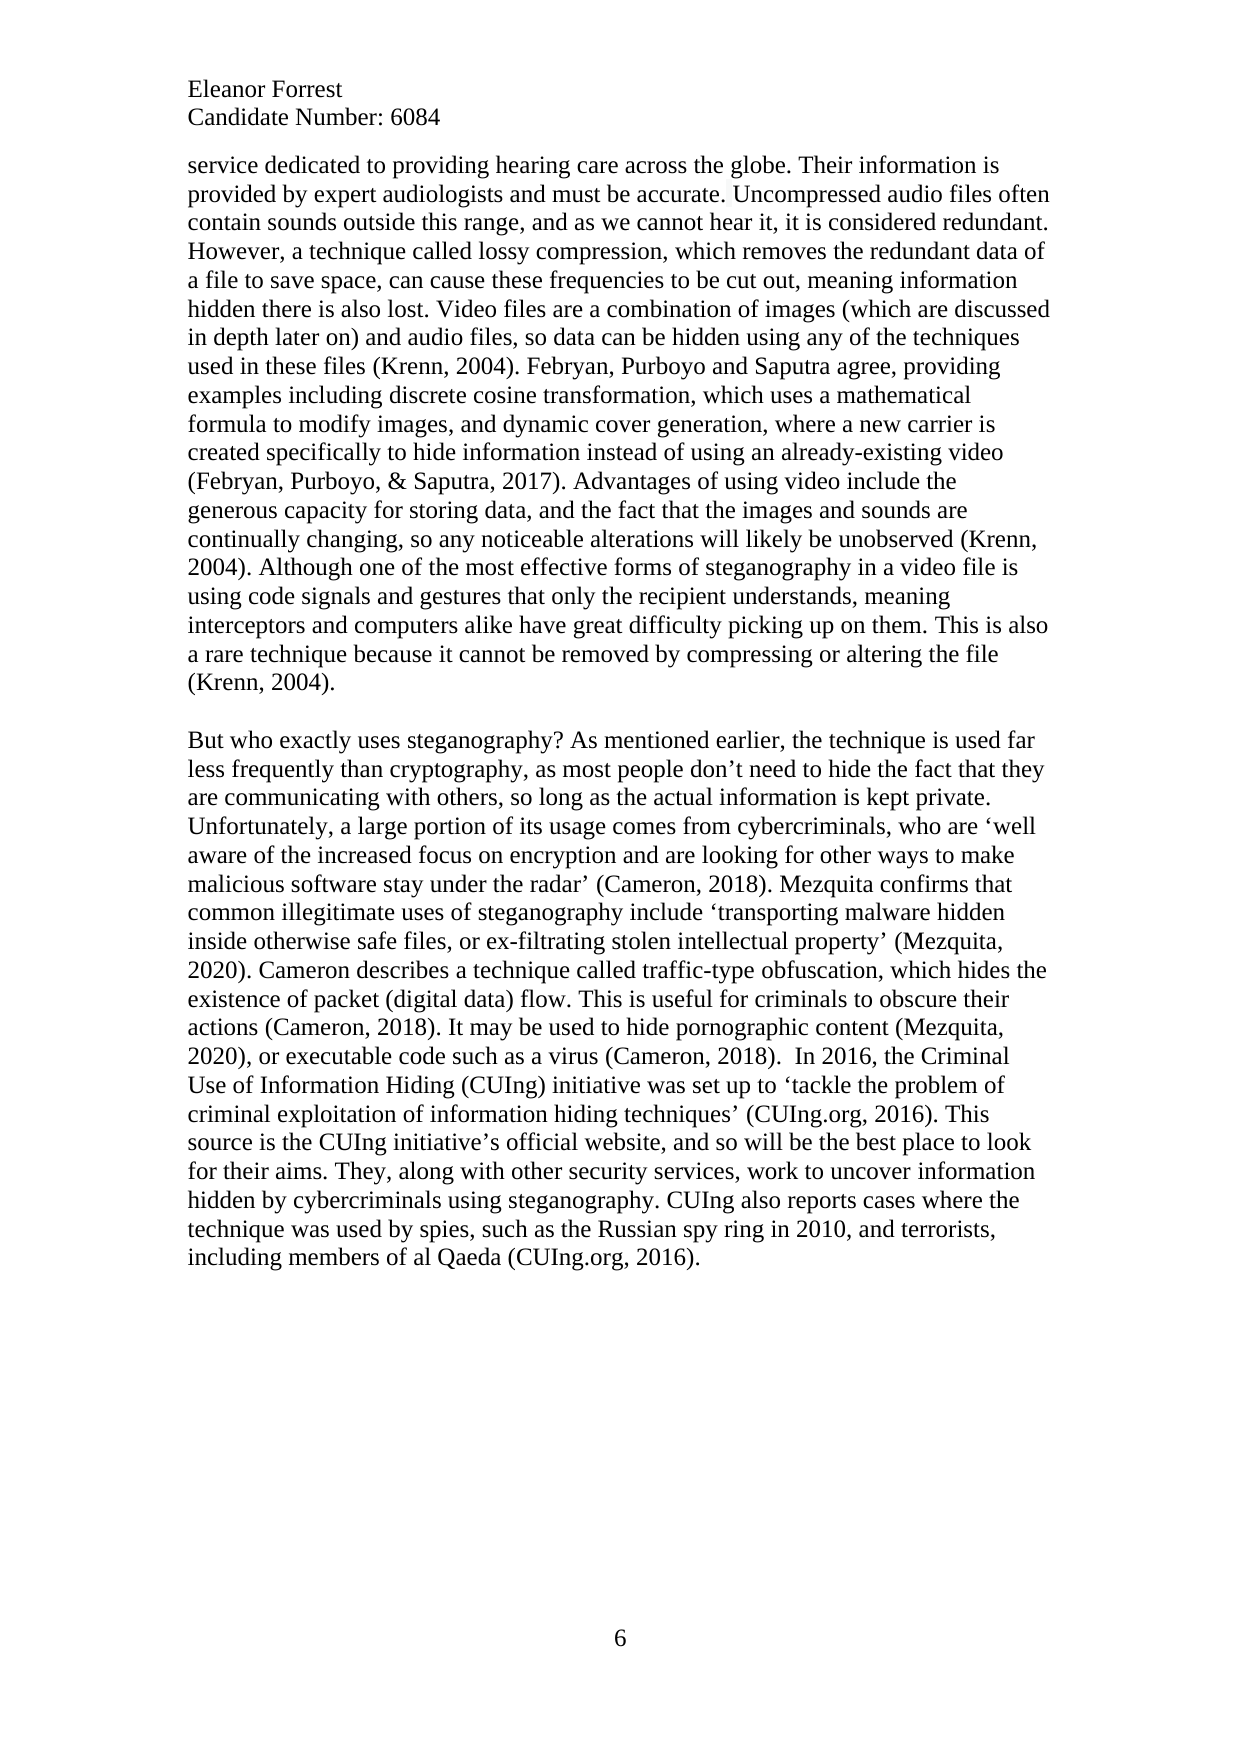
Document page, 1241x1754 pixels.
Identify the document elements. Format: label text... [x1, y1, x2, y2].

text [187, 150, 1053, 696]
text But who exactly uses steganography? As mentioned earlier, the technique is used far less frequently than cryptography, as most people don’t need to hide the fact that they are communicating with others, so long as the actual information is kept private. Unfortunately, a large portion of its usage comes from cybercriminals, who are ‘well aware of the increased focus on encryption and are looking for other ways to make malicious software stay under the radar’ . Mezquita confirms that common illegitimate uses of steganography include ‘transporting malware hidden inside otherwise safe files, or ex-filtrating stolen intellectual property’. Cameron describes a technique called traffic-type obfuscation, which hides the existence of packet (digital data) flow. This is useful for criminals to obscure their actions. It may be used to hide pornographic content , or executable code such as a virus . In 2016, the Criminal Use of Information Hiding (CUIng) initiative was set up to ‘tackle the problem of criminal exploitation of information hiding techniques’ . This source is the CUIng initiative’s official website, and so will be the best place to look for their aims. They, along with other security services, work to uncover information hidden by cybercriminals using steganography. CUIng also reports cases where the technique was used by spies, such as the Russian spy ring in 2010, and terrorists, including members of al Qaeda . [187, 725, 1053, 1271]
